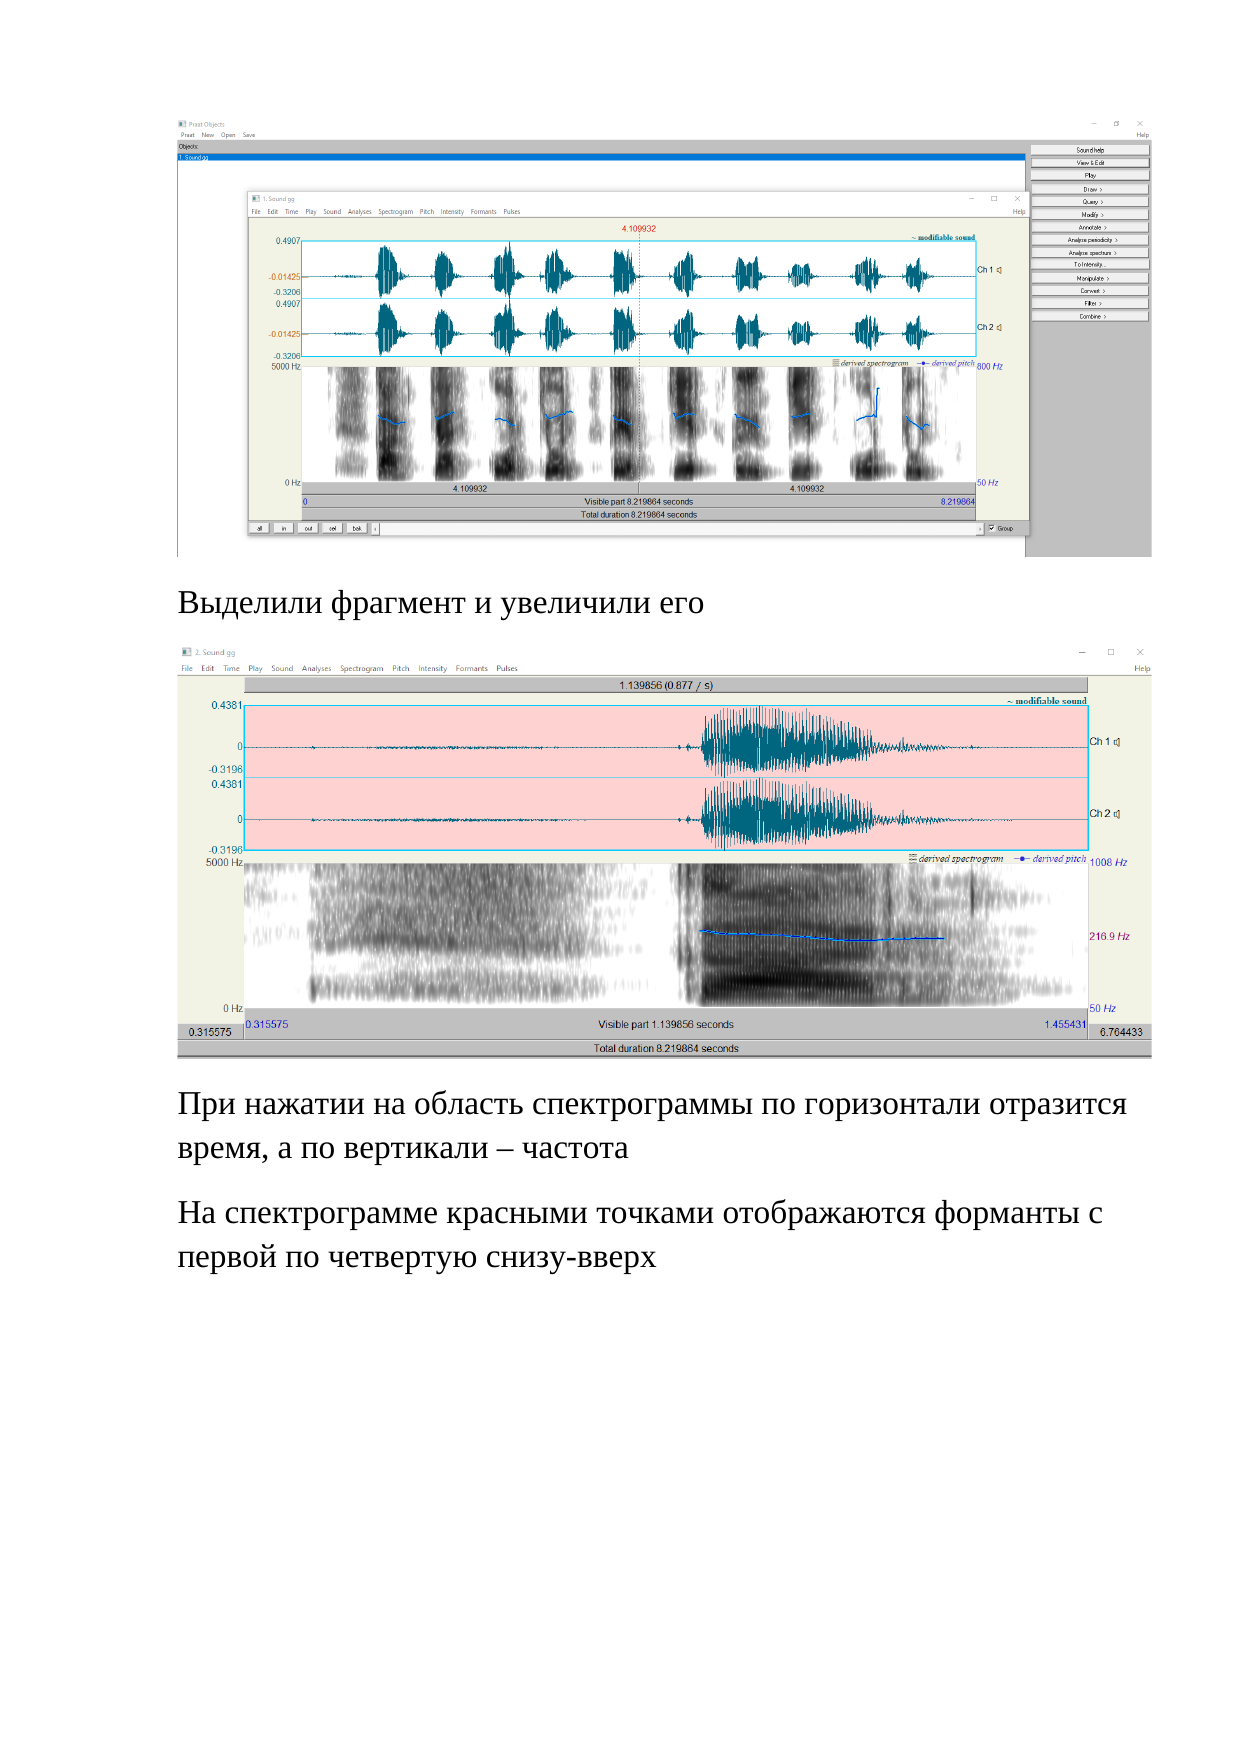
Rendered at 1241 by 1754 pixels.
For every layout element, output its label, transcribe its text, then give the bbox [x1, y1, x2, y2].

text На спектрограмме красными точками отображаются форманты с первой по четвертую снизу-вверх [177, 1193, 1152, 1275]
picture [177, 118, 1152, 557]
picture [177, 646, 1152, 1059]
text При нажатии на область спектрограммы по горизонтали отразится время, а по вертикали – частота [177, 1084, 1152, 1166]
text Выделили фрагмент и увеличили его [177, 582, 1152, 620]
